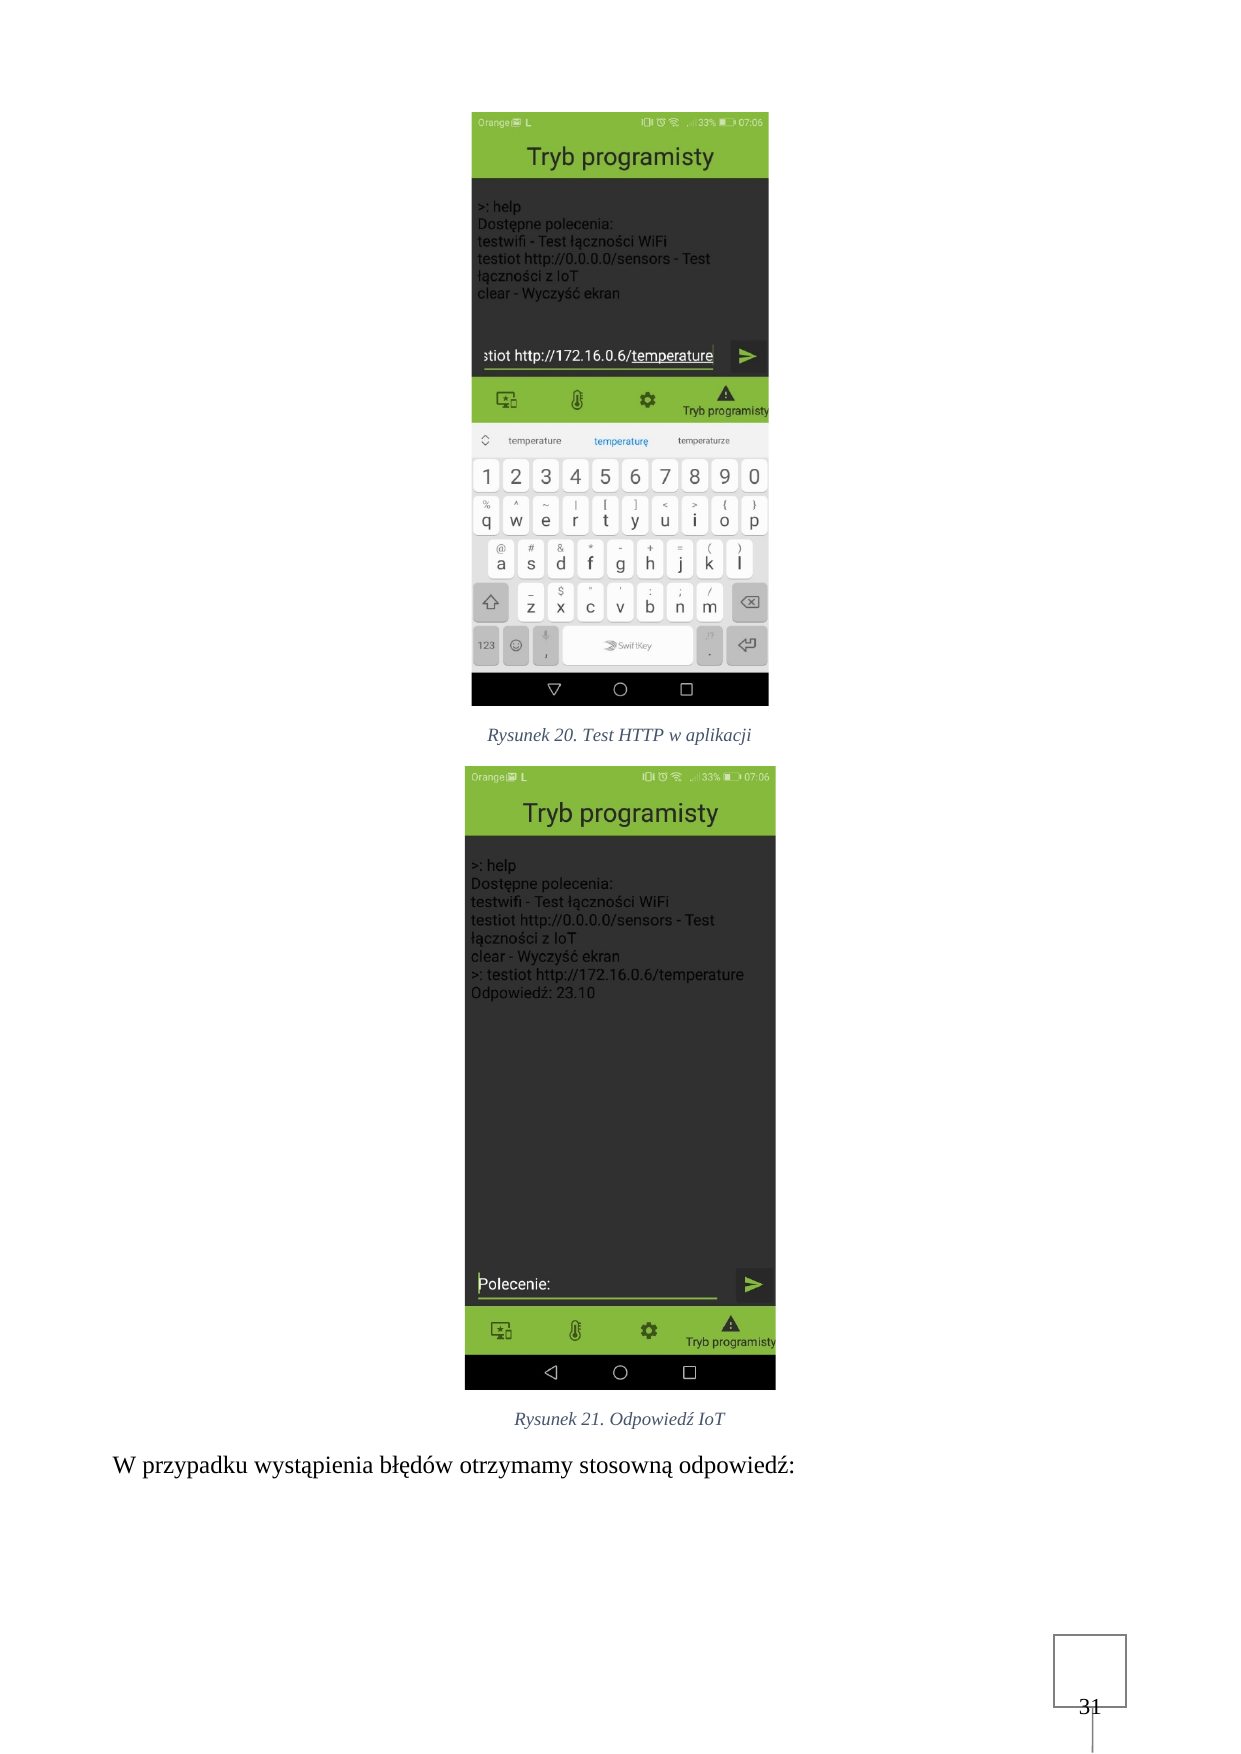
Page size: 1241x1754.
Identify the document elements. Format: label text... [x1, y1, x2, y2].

text W przypadku wystąpienia błędów otrzymamy stosowną odpowiedź: [112, 1451, 1128, 1479]
picture [471, 112, 769, 706]
picture [464, 766, 776, 1390]
